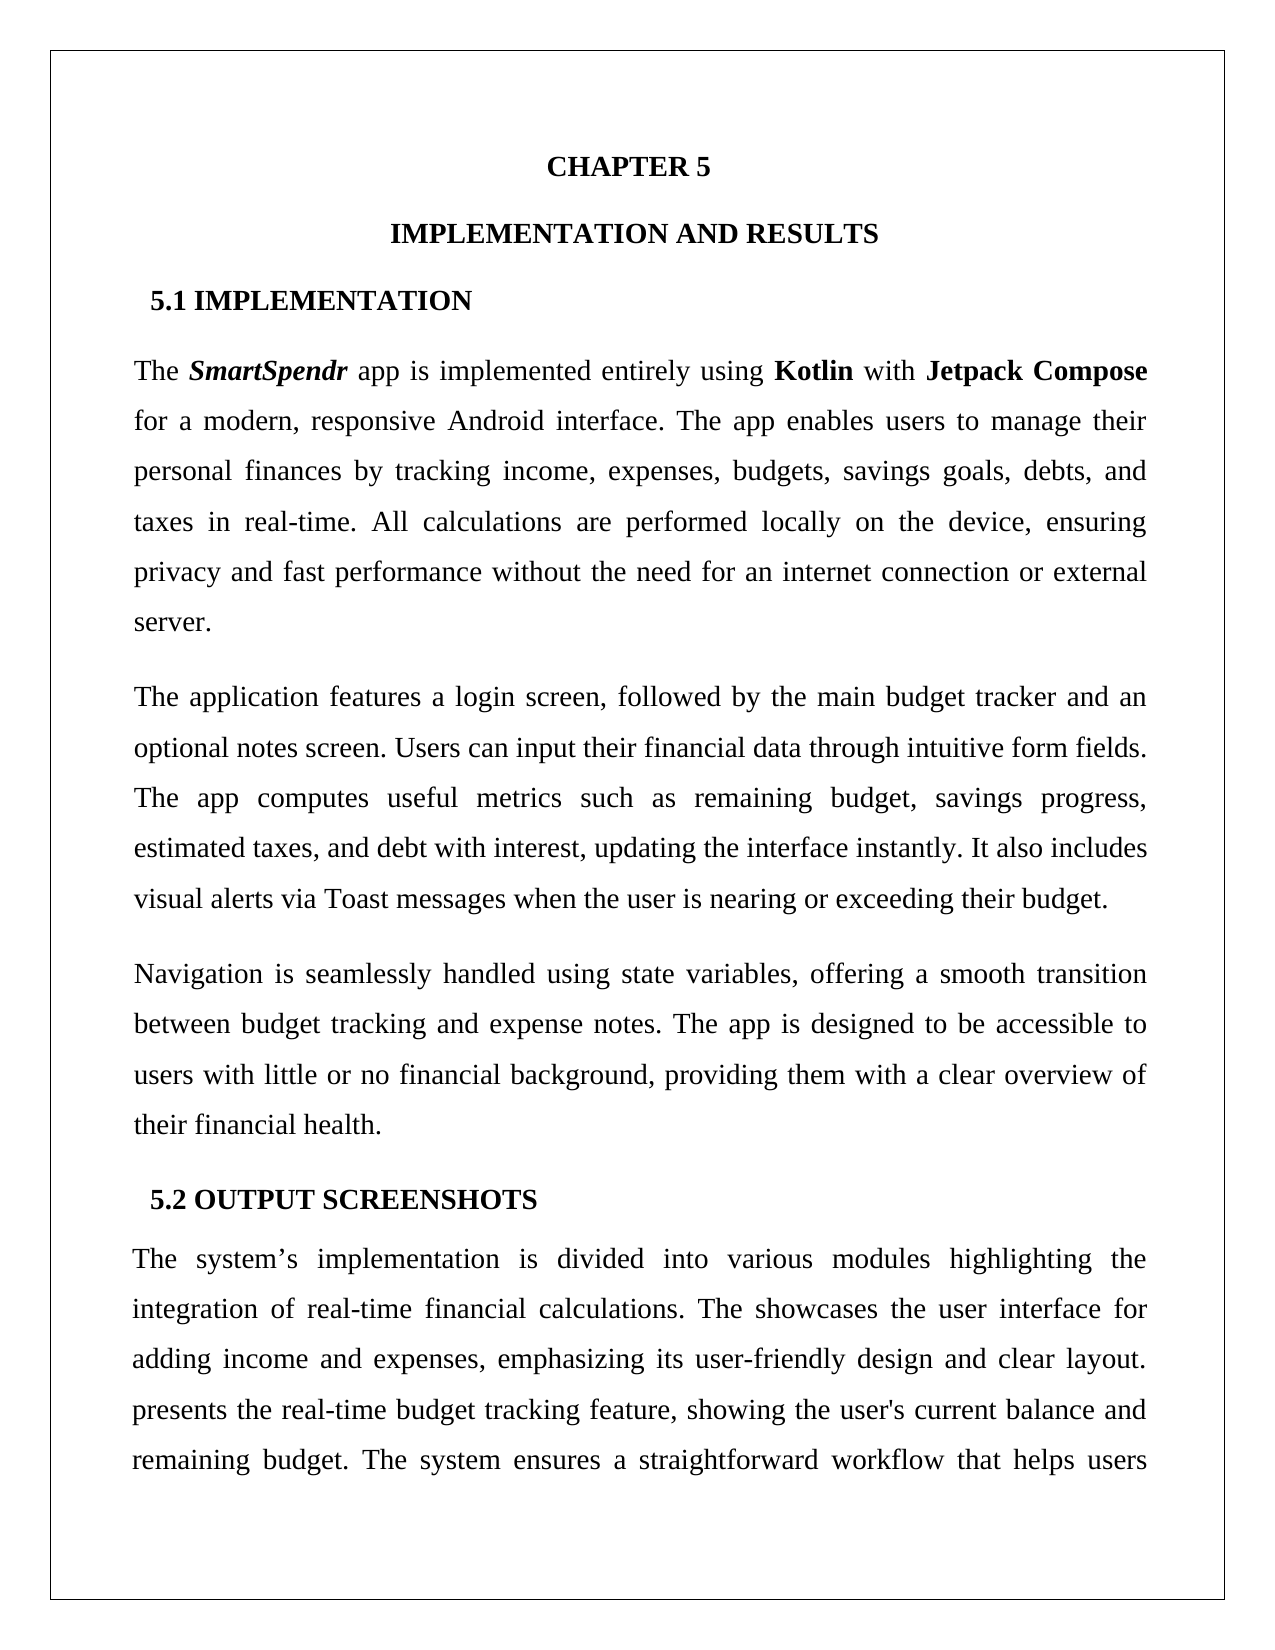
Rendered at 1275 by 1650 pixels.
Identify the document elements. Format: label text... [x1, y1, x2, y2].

text Navigation is seamlessly handled using state variables, offering a smooth transition between budget tracking and expense notes. The app is designed to be accessible to users with little or no financial background, providing them with a clear overview of their financial health. [133, 956, 1148, 1141]
subtitle OUTPUT SCREENSHOTS [150, 1182, 1148, 1216]
text The SmartSpendr app is implemented entirely using Kotlin with Jetpack Compose for a modern, responsive Android interface. The app enables users to manage their personal finances by tracking income, expenses, budgets, savings goals, debts, and taxes in real-time. All calculations are performed locally on the device, ensuring privacy and fast performance without the need for an internet connection or external server. [133, 353, 1148, 638]
text The application features a login screen, followed by the main budget tracker and an optional notes screen. Users can input their financial data through intuitive form fields. The app computes useful metrics such as remaining budget, savings progress, estimated taxes, and debt with interest, updating the interface instantly. It also includes visual alerts via Toast messages when the user is nearing or exceeding their budget. [133, 679, 1148, 914]
subtitle CHAPTER 5 [546, 149, 880, 182]
subtitle IMPLEMENTATION AND RESULTS [375, 216, 880, 249]
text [132, 1241, 1148, 1476]
subtitle IMPLEMENTATION [150, 283, 1148, 317]
